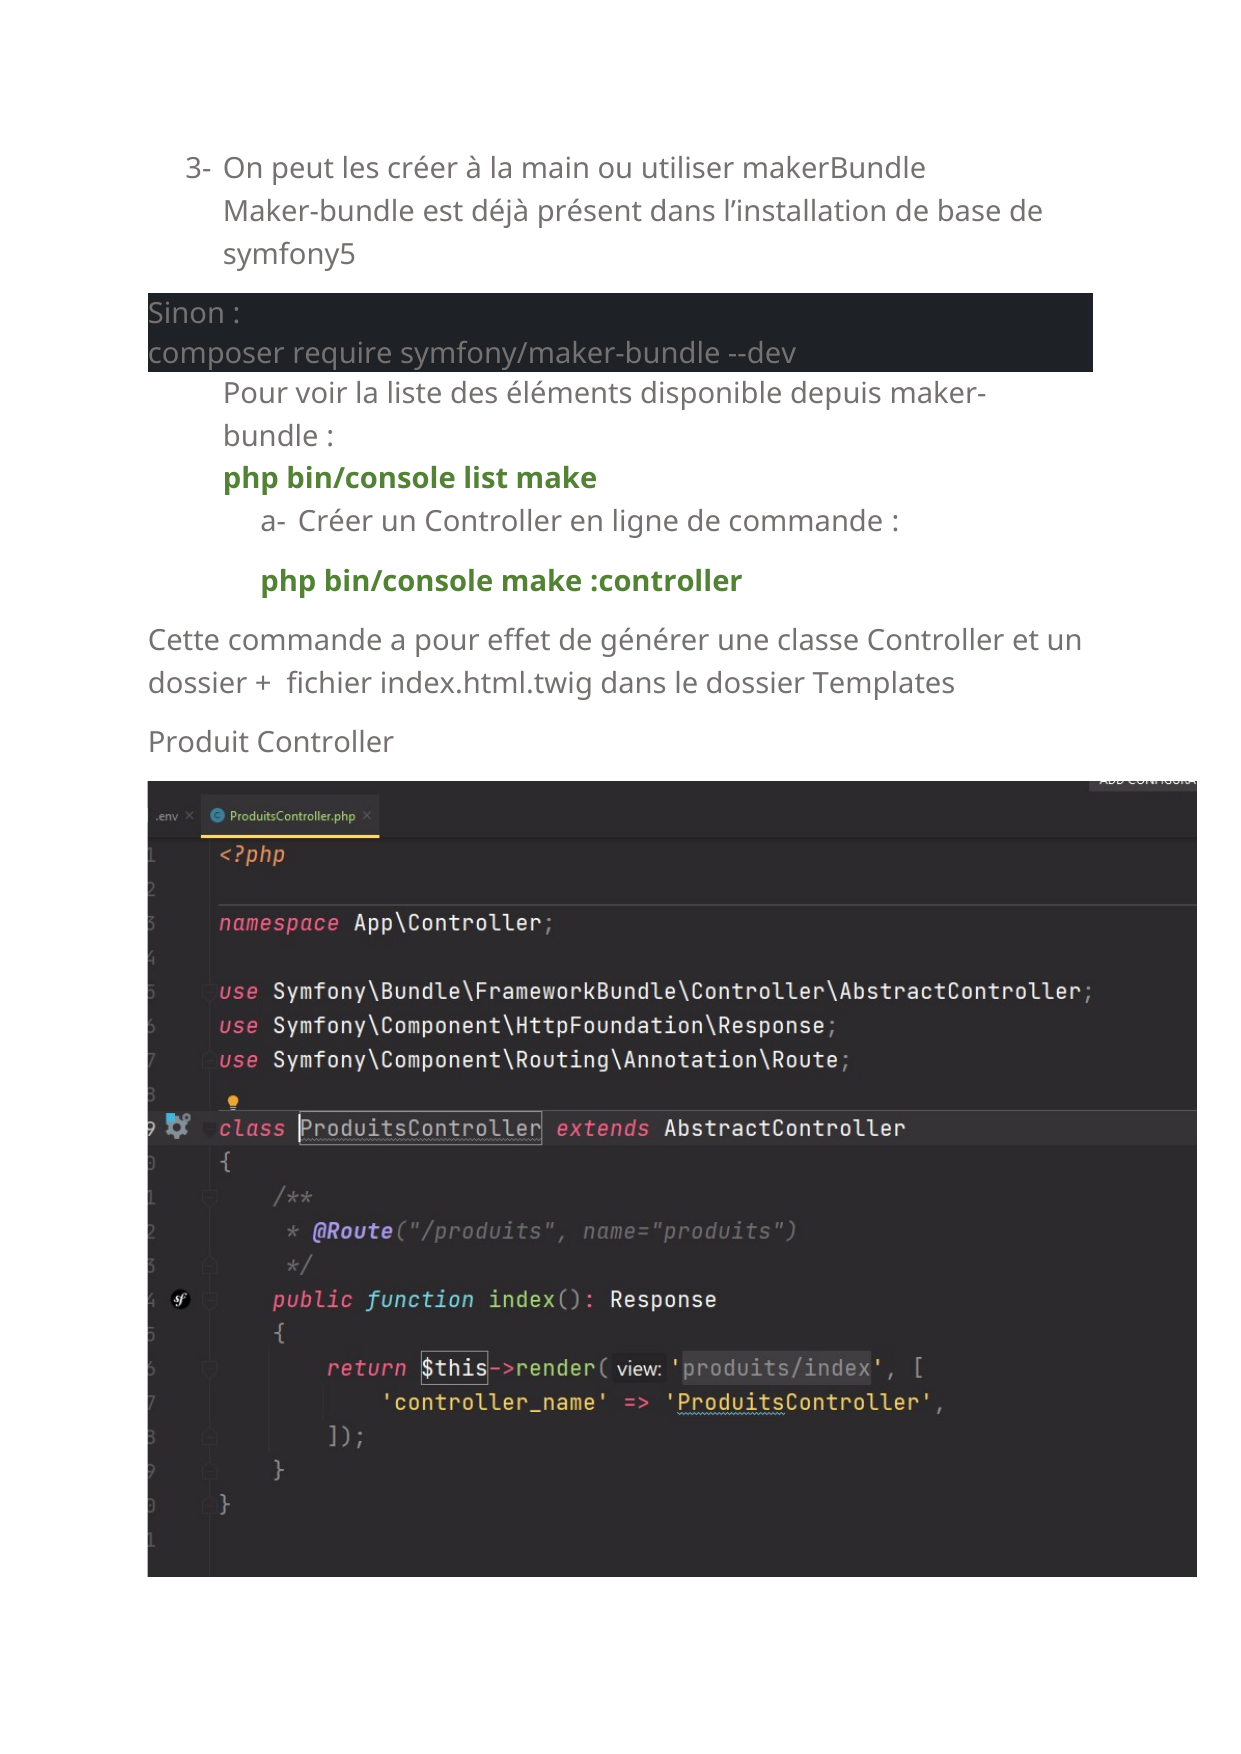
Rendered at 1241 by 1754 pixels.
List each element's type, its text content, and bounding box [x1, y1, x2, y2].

text Cette commande a pour effet de générer une classe Controller et un dossier + fichier index.html.twig dans le dossier Templates [148, 619, 1093, 702]
list Créer un Controller en ligne de commande : [260, 501, 1093, 540]
picture [147, 781, 1197, 1577]
list php bin/console list make [223, 458, 1093, 497]
list On peut les créer à la main ou utiliser makerBundle [185, 148, 1093, 187]
text Sinon : [148, 293, 1093, 332]
text php bin/console make :controller [260, 560, 1093, 600]
text Produit Controller [148, 722, 1093, 761]
list Pour voir la liste des éléments disponible depuis maker-bundle : [223, 372, 1093, 454]
text composer require symfony/maker-bundle --dev [148, 332, 1093, 372]
list Maker-bundle est déjà présent dans l’installation de base de symfony5 [223, 190, 1093, 273]
